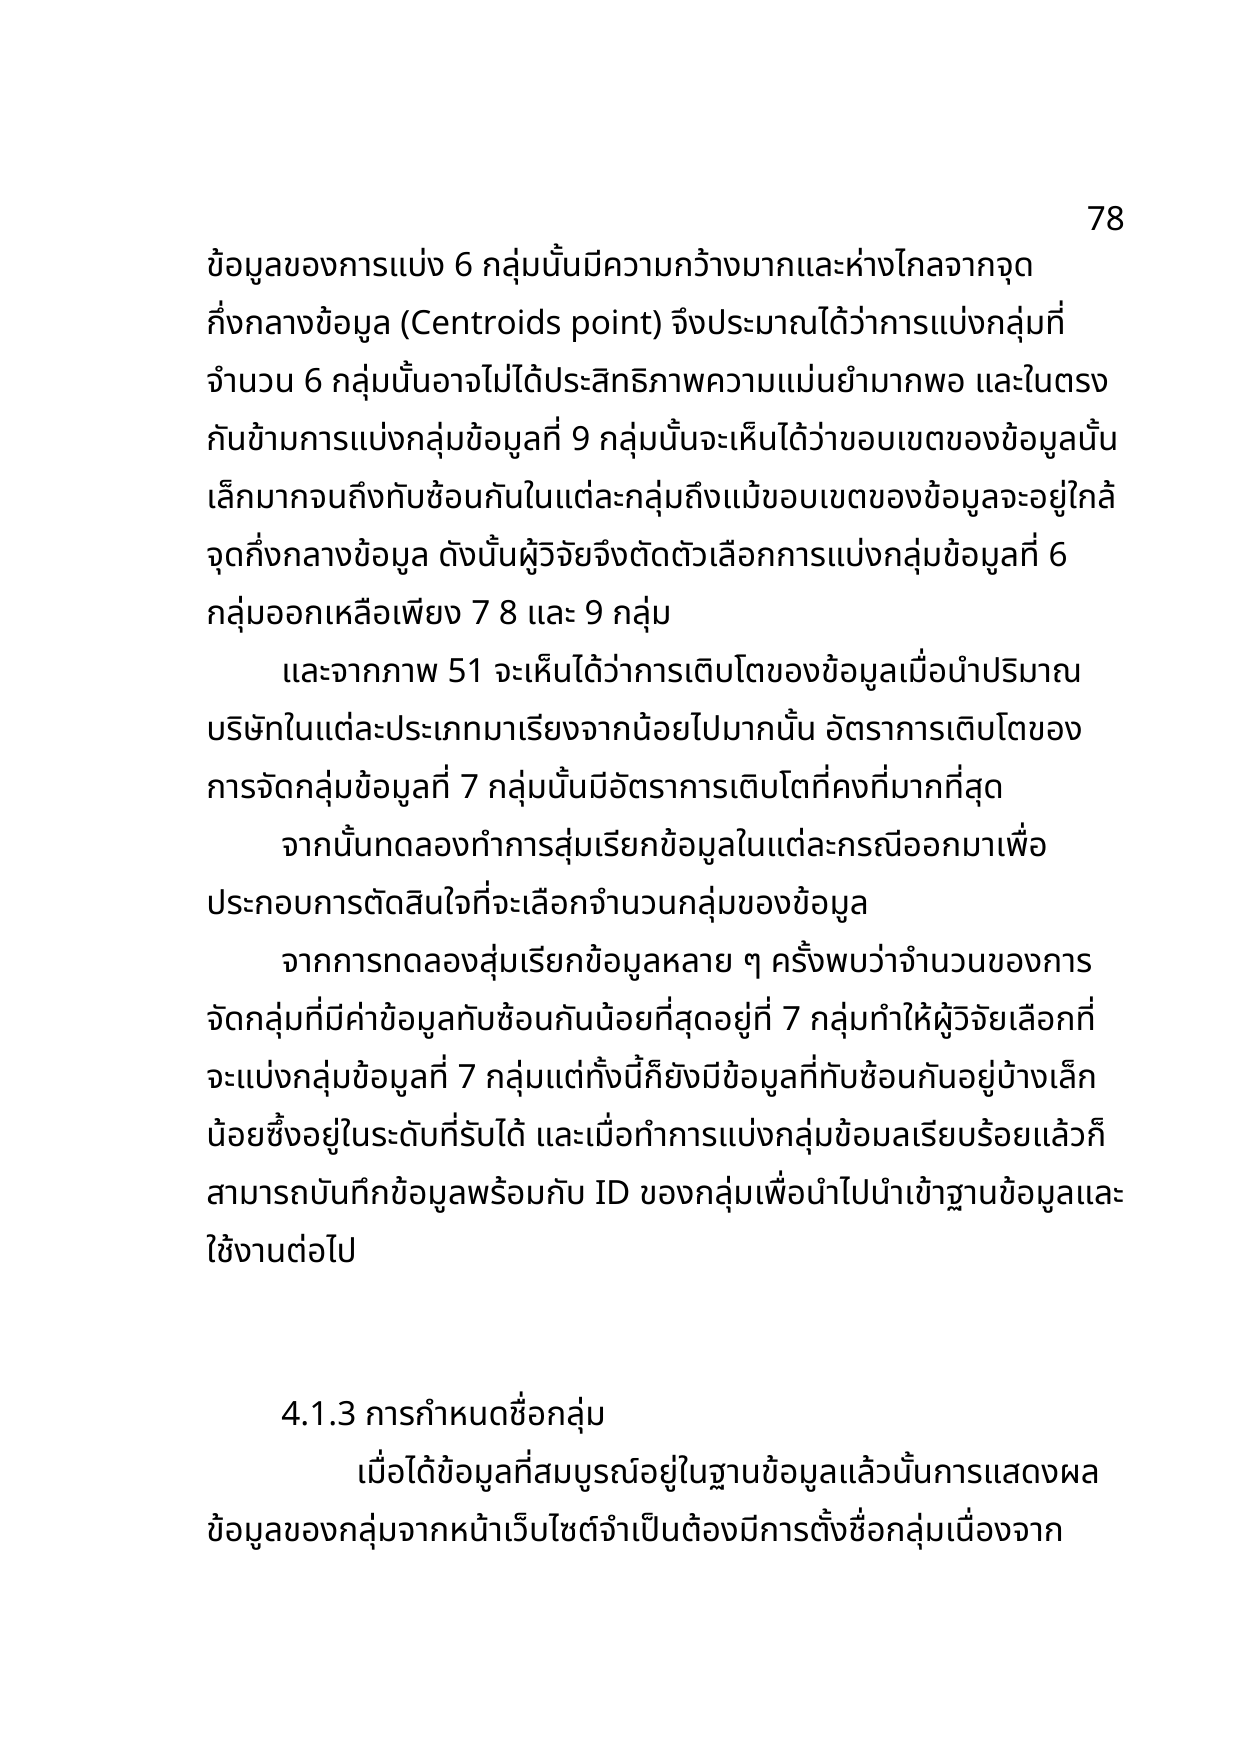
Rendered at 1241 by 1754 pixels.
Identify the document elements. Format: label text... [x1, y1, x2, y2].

text จากการทดลองสุ่มเรียกข้อมูลหลาย ๆ ครั้งพบว่าจำนวนของการจัดกลุ่มที่มีค่าข้อมูลทับซ้อนกันน้อยที่สุดอยู่ที่ 7 กลุ่มทำให้ผู้วิจัยเลือกที่จะแบ่งกลุ่มข้อมูลที่ 7 กลุ่มแต่ทั้งนี้ก็ยังมีข้อมูลที่ทับซ้อนกันอยู่บ้างเล็กน้อยซึ้งอยู่ในระดับที่รับได้ และเมื่อทำการแบ่งกลุ่มข้อมลเรียบร้อยแล้วก็สามารถบันทึกข้อมูลพร้อมกับ ID ของกลุ่มเพื่อนำไปนำเข้าฐานข้อมูลและใช้งานต่อไป [206, 937, 1125, 1278]
text จากนั้นทดลองทำการสุ่มเรียกข้อมูลในแต่ละกรณีออกมาเพื่อประกอบการตัดสินใจที่จะเลือกจำนวนกลุ่มของข้อมูล [206, 821, 1125, 929]
text 4.1.3 การกำหนดชื่อกลุ่ม [206, 1389, 1125, 1440]
text และจากภาพ 51 จะเห็นได้ว่าการเติบโตของข้อมูลเมื่อนำปริมาณบริษัทในแต่ละประเภทมาเรียงจากน้อยไปมากนั้น อัตราการเติบโตของการจัดกลุ่มข้อมูลที่ 7 กลุ่มนั้นมีอัตราการเติบโตที่คงที่มากที่สุด [206, 647, 1125, 814]
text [206, 240, 1125, 639]
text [206, 1448, 1125, 1556]
